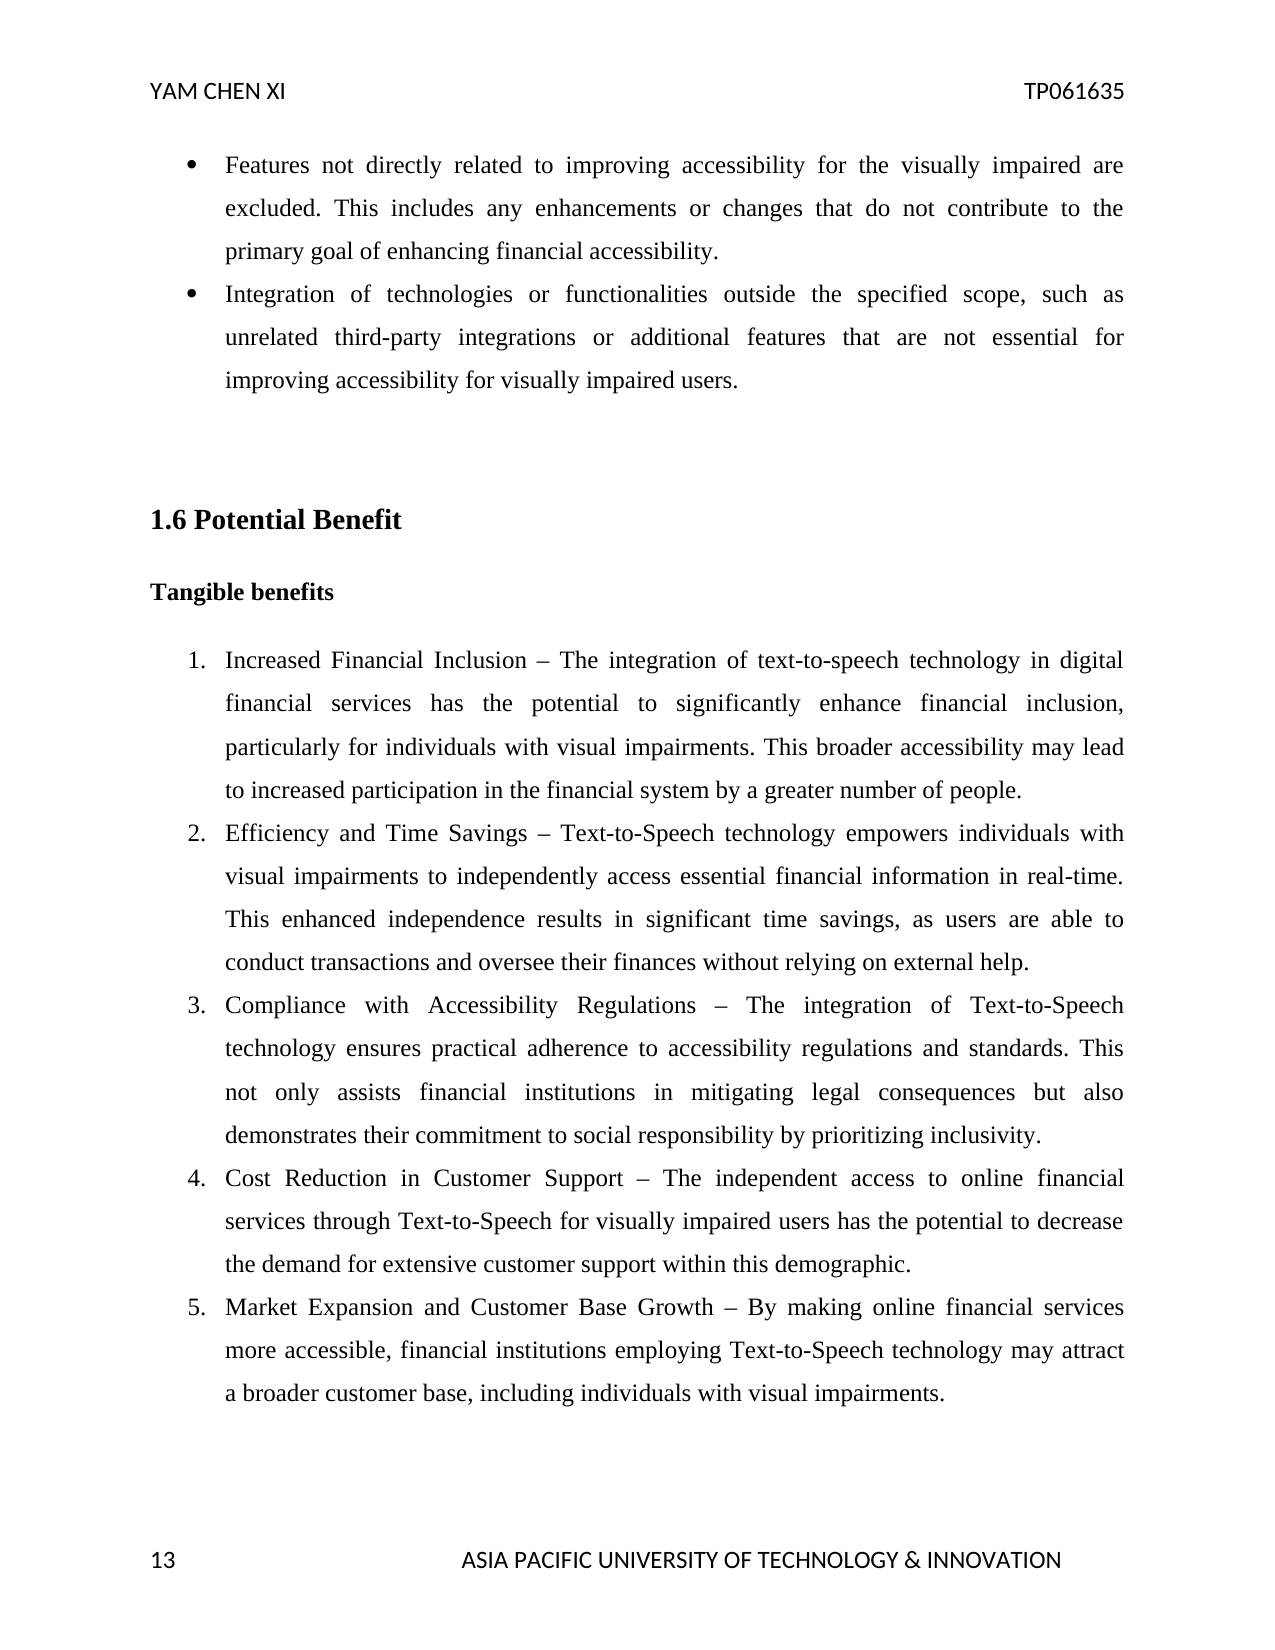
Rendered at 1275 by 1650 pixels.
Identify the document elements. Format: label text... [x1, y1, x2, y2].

text Tangible benefits [150, 577, 1125, 606]
list Integration of technologies or functionalities outside the specified scope, such as unrelated third-party integrations or additional features that are not essential for improving accessibility for visually impaired users. [187, 279, 1125, 394]
list Increased Financial Inclusion – The integration of text-to-speech technology in digital financial services has the potential to significantly enhance financial inclusion, particularly for individuals with visual impairments. This broader accessibility may lead to increased participation in the financial system by a greater number of people. [187, 645, 1125, 803]
list Features not directly related to improving accessibility for the visually impaired are excluded. This includes any enhancements or changes that do not contribute to the primary goal of enhancing financial accessibility. [187, 150, 1125, 265]
list Efficiency and Time Savings – Text-to-Speech technology empowers individuals with visual impairments to independently access essential financial information in real-time. This enhanced independence results in significant time savings, as users are able to conduct transactions and oversee their finances without relying on external help. [187, 818, 1125, 976]
subtitle 1.6 Potential Benefit [150, 502, 1125, 535]
list Cost Reduction in Customer Support – The independent access to online financial services through Text-to-Speech for visually impaired users has the potential to decrease the demand for extensive customer support within this demographic. [187, 1163, 1125, 1278]
list Market Expansion and Customer Base Growth – By making online financial services more accessible, financial institutions employing Text-to-Speech technology may attract a broader customer base, including individuals with visual impairments. [187, 1292, 1125, 1407]
list Compliance with Accessibility Regulations – The integration of Text-to-Speech technology ensures practical adherence to accessibility regulations and standards. This not only assists financial institutions in mitigating legal consequences but also demonstrates their commitment to social responsibility by prioritizing inclusivity. [187, 990, 1125, 1148]
